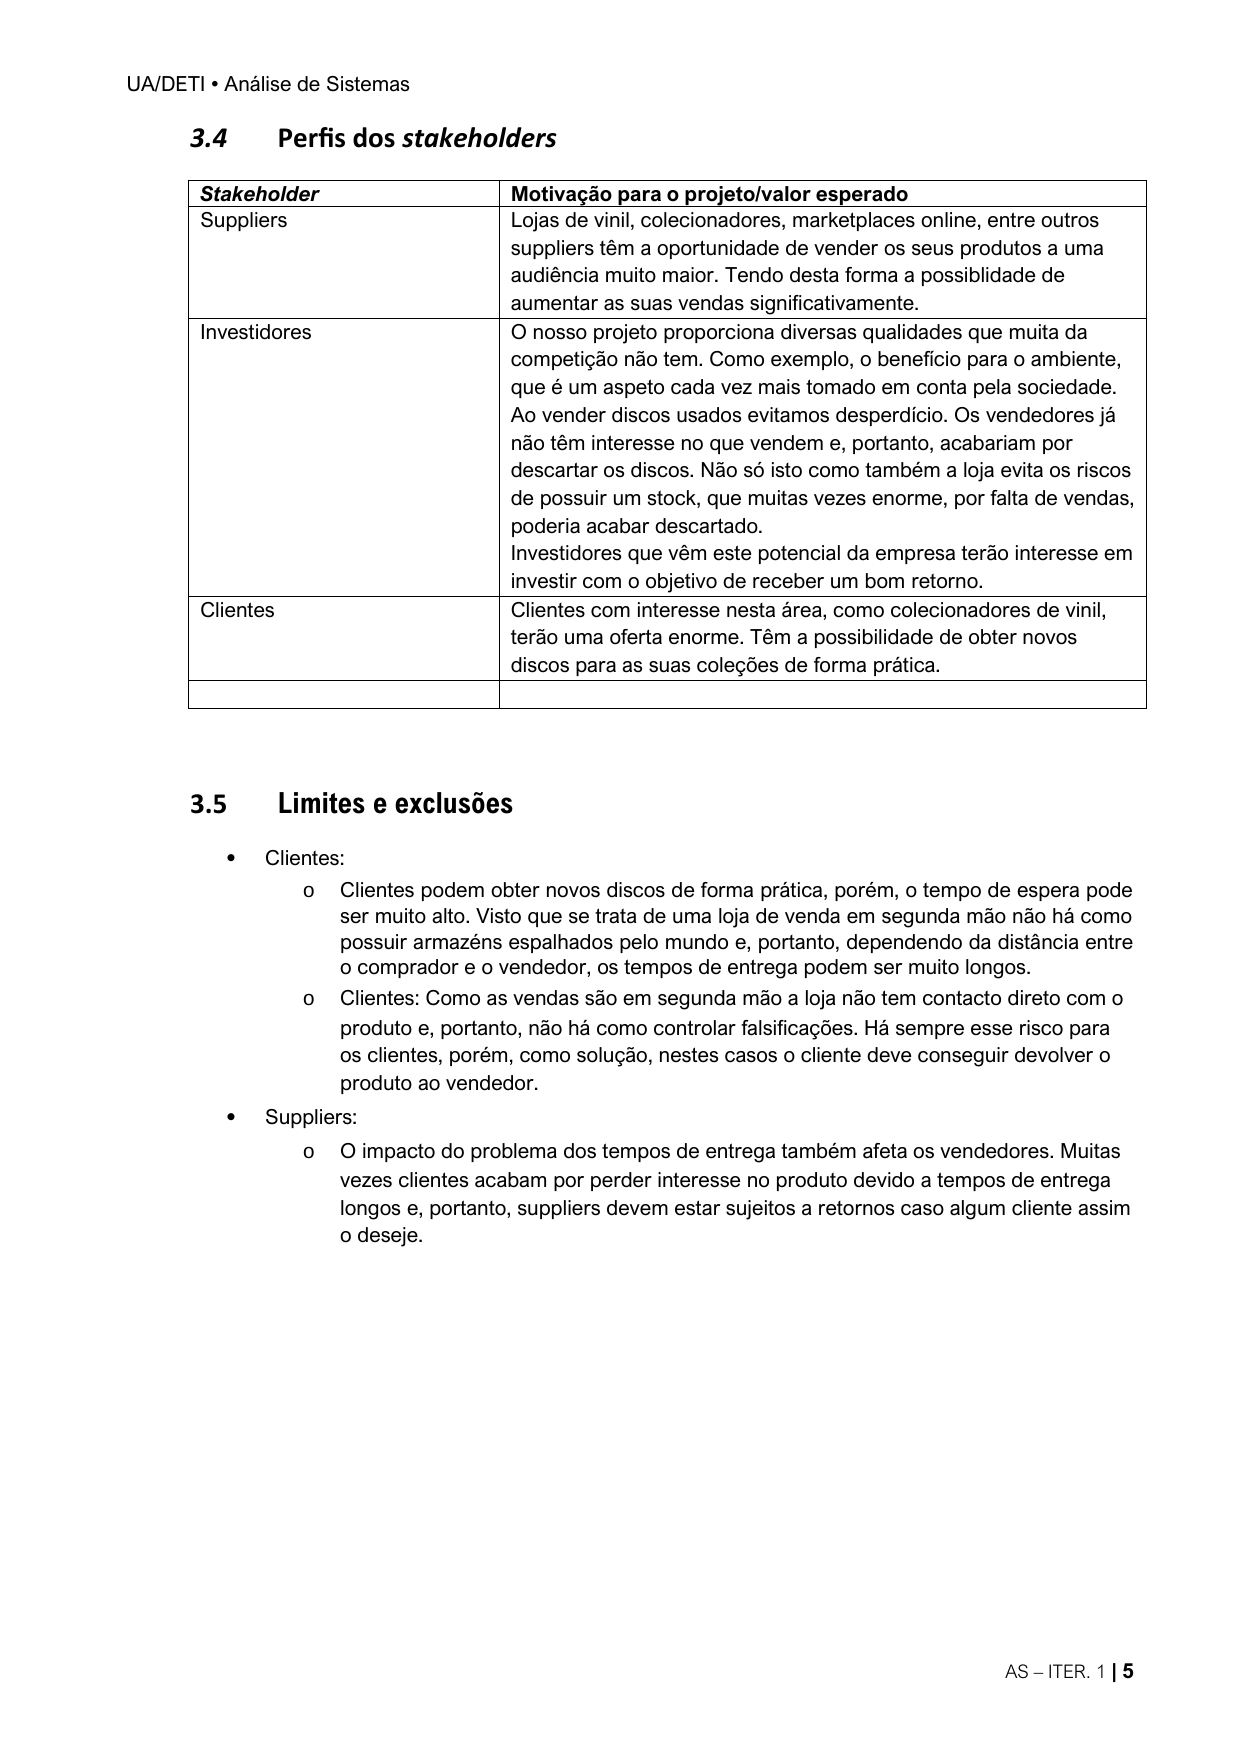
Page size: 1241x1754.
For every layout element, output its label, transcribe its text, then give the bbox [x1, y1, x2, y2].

table_cell Investidores [189, 319, 499, 596]
table_header Motivação para o projeto/valor esperado [500, 181, 1146, 206]
table_cell [189, 681, 499, 708]
list O impacto do problema dos tempos de entrega também afeta os vendedores. Muitas vezes clientes acabam por perder interesse no produto devido a tempos de entrega longos e, portanto, suppliers devem estar sujeitos a retornos caso algum cliente assim o deseje. [302, 1138, 1134, 1248]
subtitle Perfis dos stakeholders [190, 121, 1075, 154]
table_cell Clientes [189, 597, 499, 680]
list Clientes podem obter novos discos de forma prática, porém, o tempo de espera pode ser muito alto. Visto que se trata de uma loja de venda em segunda mão não há como possuir armazéns espalhados pelo mundo e, portanto, dependendo da distância entre o comprador e o vendedor, os tempos de entrega podem ser muito longos. [302, 877, 1134, 979]
table_header Stakeholder [189, 181, 499, 206]
table_cell [500, 681, 1146, 708]
subtitle Limites e exclusões [190, 787, 1075, 820]
table_cell O nosso projeto proporciona diversas qualidades que muita da competição não tem. Como exemplo, o benefício para o ambiente, que é um aspeto cada vez mais tomado em conta pela sociedade. Ao vender discos usados evitamos desperdício. Os vendedores já não têm interesse no que vendem e, portanto, acabariam por descartar os discos. Não só isto como também a loja evita os riscos de possuir um stock, que muitas vezes enorme, por falta de vendas, poderia acabar descartado. Investidores que vêm este potencial da empresa terão interesse em investir com o objetivo de receber um bom retorno. [500, 319, 1146, 596]
table_cell Lojas de vinil, colecionadores, marketplaces online, entre outros suppliers têm a oportunidade de vender os seus produtos a uma audiência muito maior. Tendo desta forma a possiblidade de aumentar as suas vendas significativamente. [500, 207, 1146, 318]
table_cell Suppliers [189, 207, 499, 318]
list Clientes: Como as vendas são em segunda mão a loja não tem contacto direto com o produto e, portanto, não há como controlar falsificações. Há sempre esse risco para os clientes, porém, como solução, nestes casos o cliente deve conseguir devolver o produto ao vendedor. [302, 985, 1134, 1095]
list Suppliers: [227, 1104, 1134, 1129]
table_cell Clientes com interesse nesta área, como colecionadores de vinil, terão uma oferta enorme. Têm a possibilidade de obter novos discos para as suas coleções de forma prática. [500, 597, 1146, 680]
list Clientes: [227, 845, 1134, 871]
